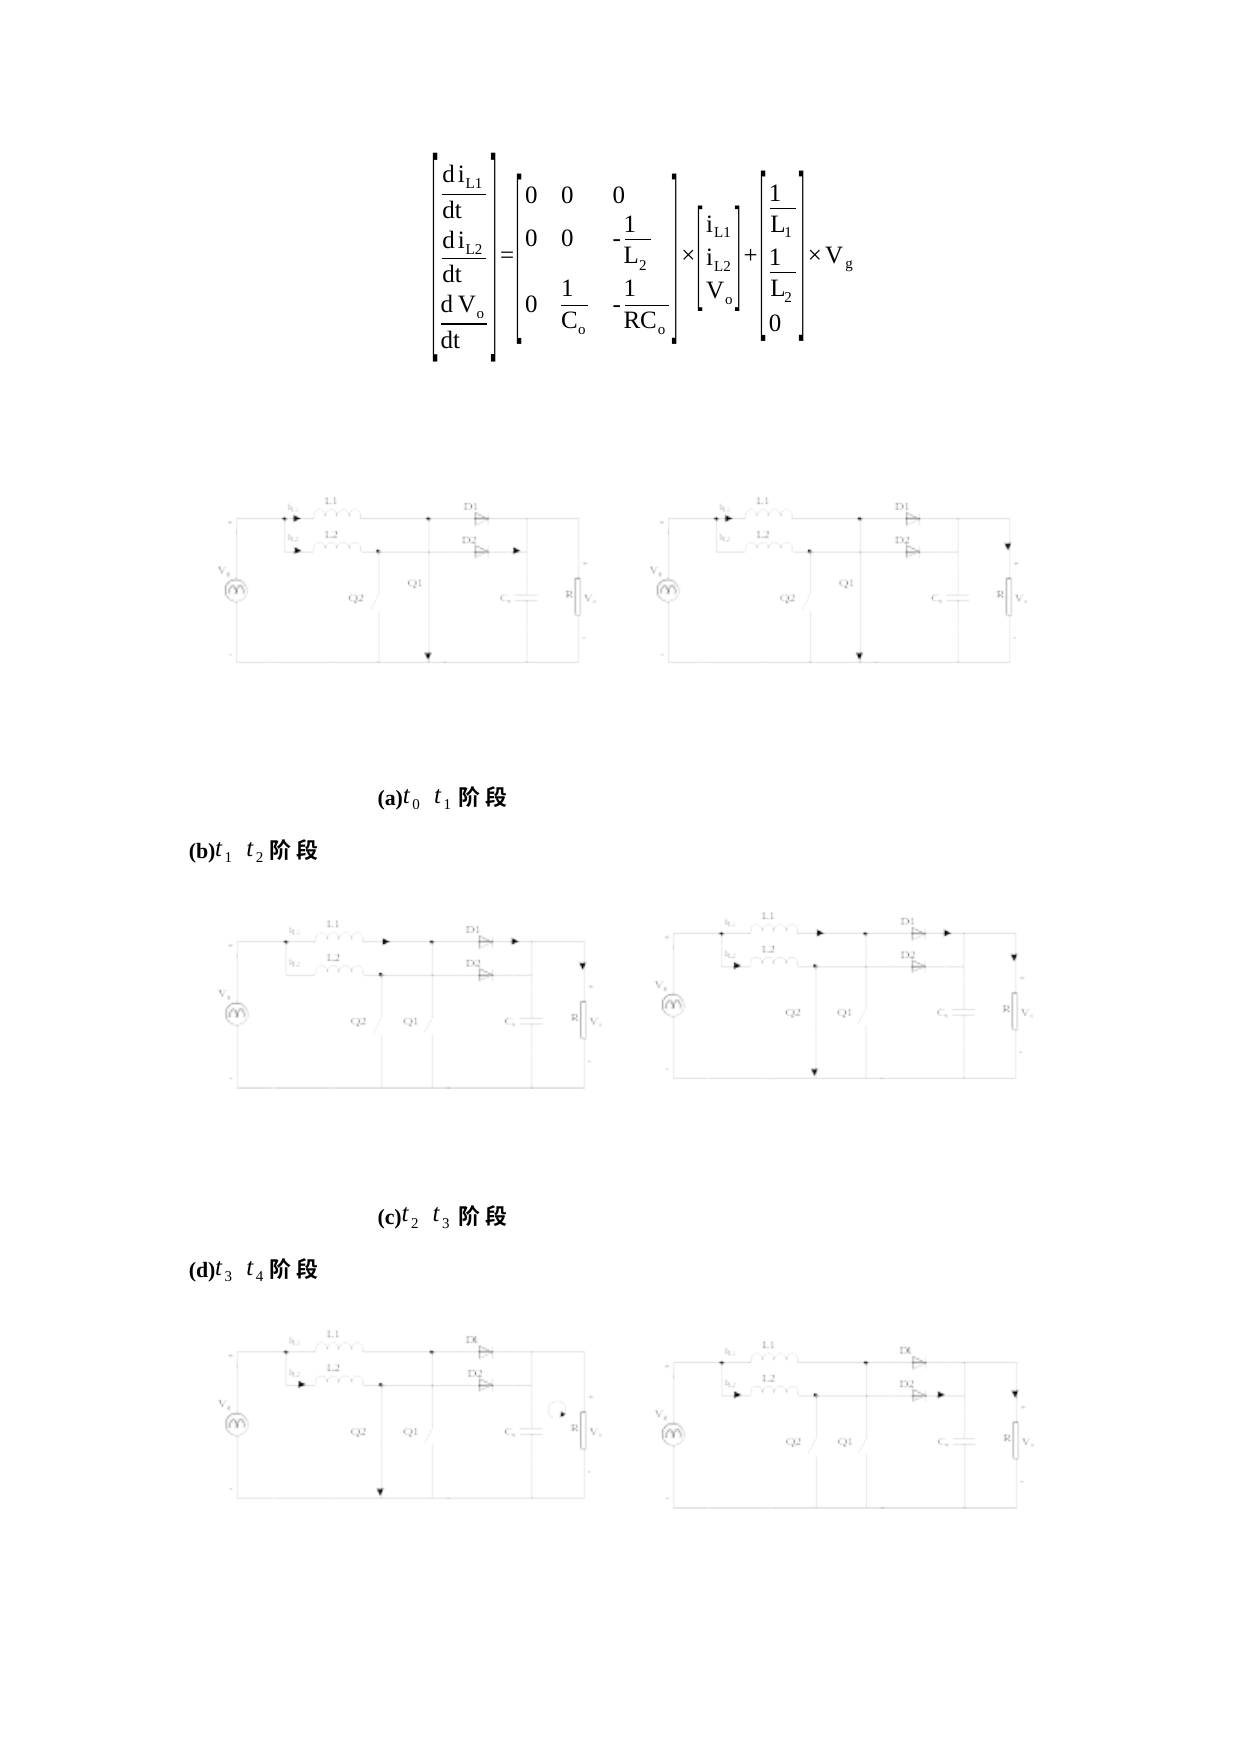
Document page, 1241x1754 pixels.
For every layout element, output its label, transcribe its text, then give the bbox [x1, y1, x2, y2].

text (c)阶段 (d)阶段 [188, 1198, 1052, 1286]
text (a)阶段 (b)阶段 [188, 779, 1052, 868]
